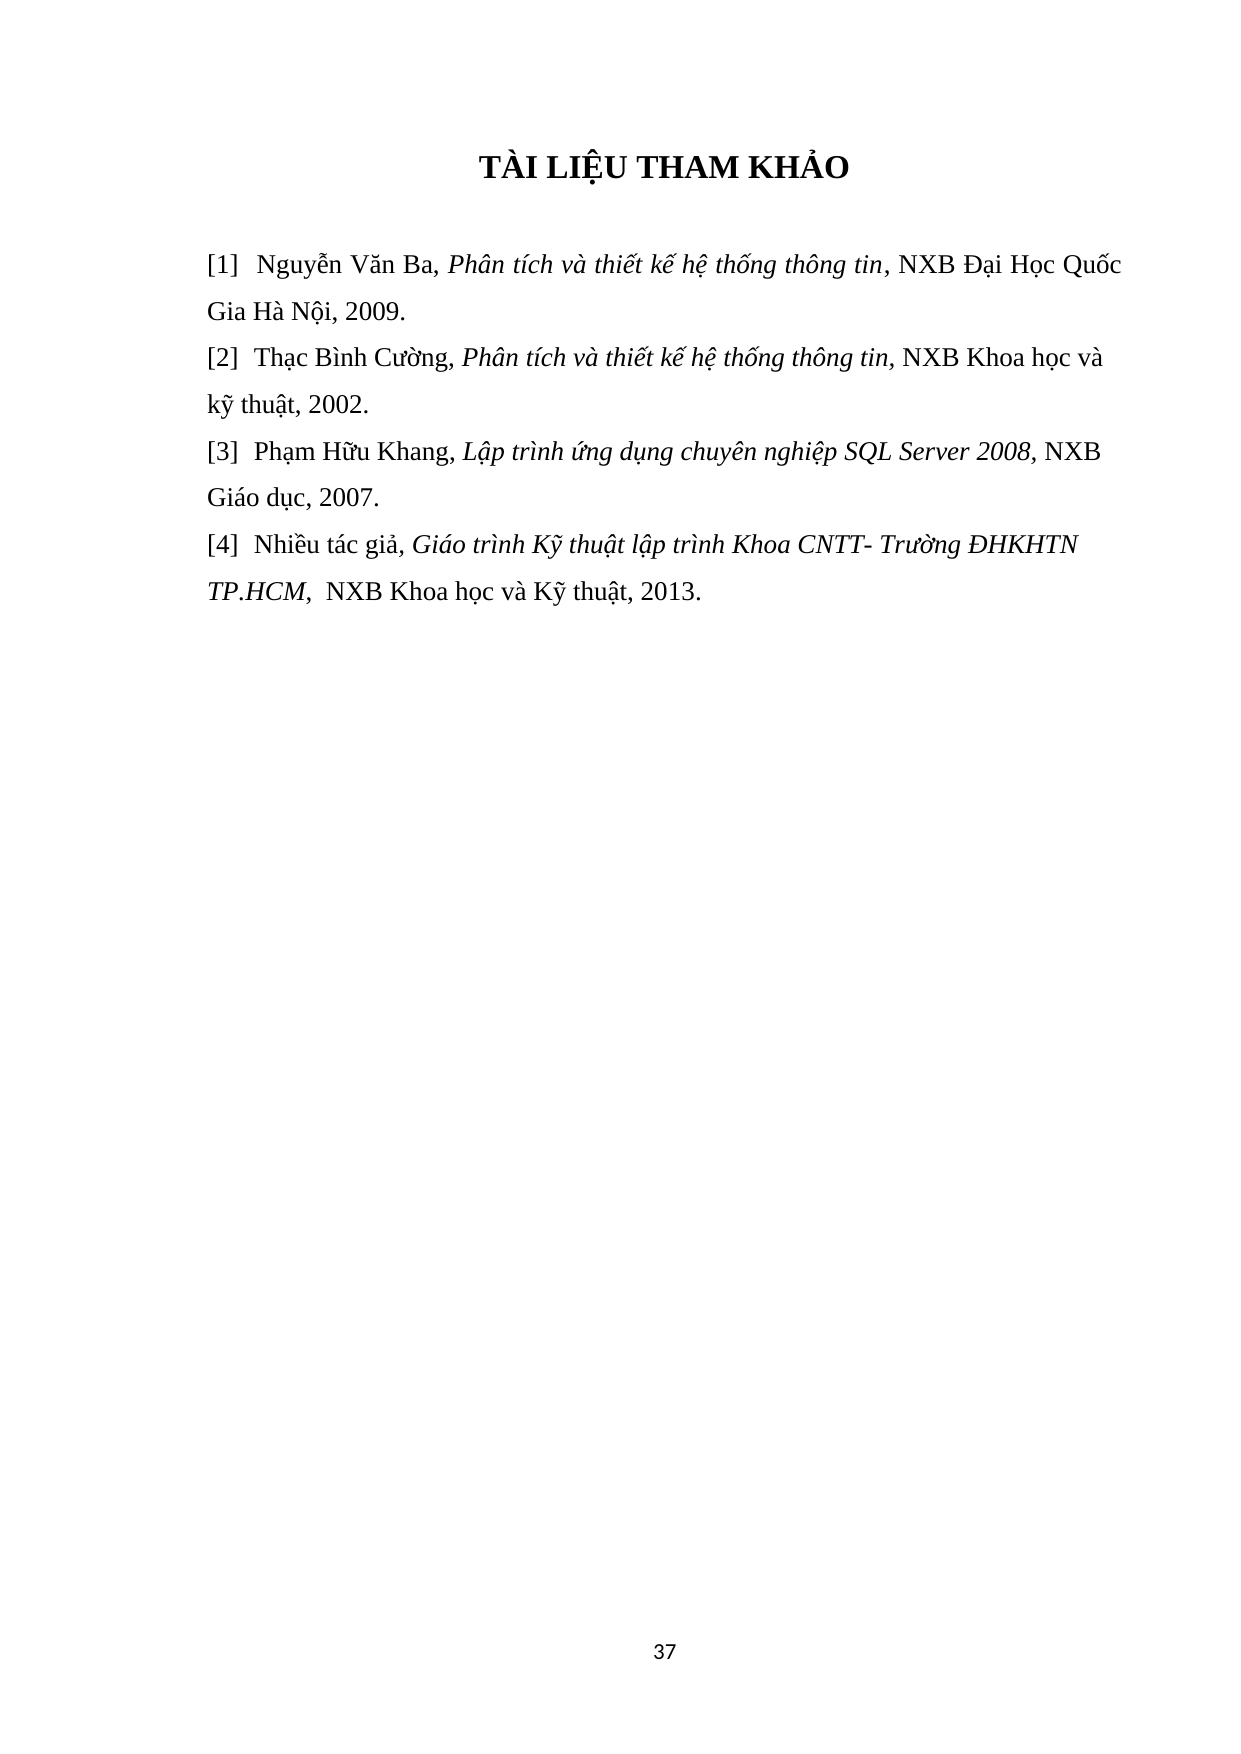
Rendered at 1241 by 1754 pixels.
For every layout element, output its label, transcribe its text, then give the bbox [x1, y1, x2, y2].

text [3] Phạm Hữu Khang, Lập trình ứng dụng chuyên nghiệp SQL Server 2008, NXB Giáo dục, 2007. [207, 435, 1122, 513]
text [2] Thạc Bình Cường, Phân tích và thiết kế hệ thống thông tin, NXB Khoa học và kỹ thuật, 2002. [207, 342, 1122, 419]
text [4] Nhiều tác giả, Giáo trình Kỹ thuật lập trình Khoa CNTT- Trường ĐHKHTN TP.HCM, NXB Khoa học và Kỹ thuật, 2013. [207, 528, 1122, 606]
text [1] Nguyễn Văn Ba, Phân tích và thiết kế hệ thống thông tin, NXB Đại Học Quốc Gia Hà Nội, 2009. [207, 248, 1122, 326]
text TÀI LIỆU THAM KHẢO [207, 148, 1122, 233]
